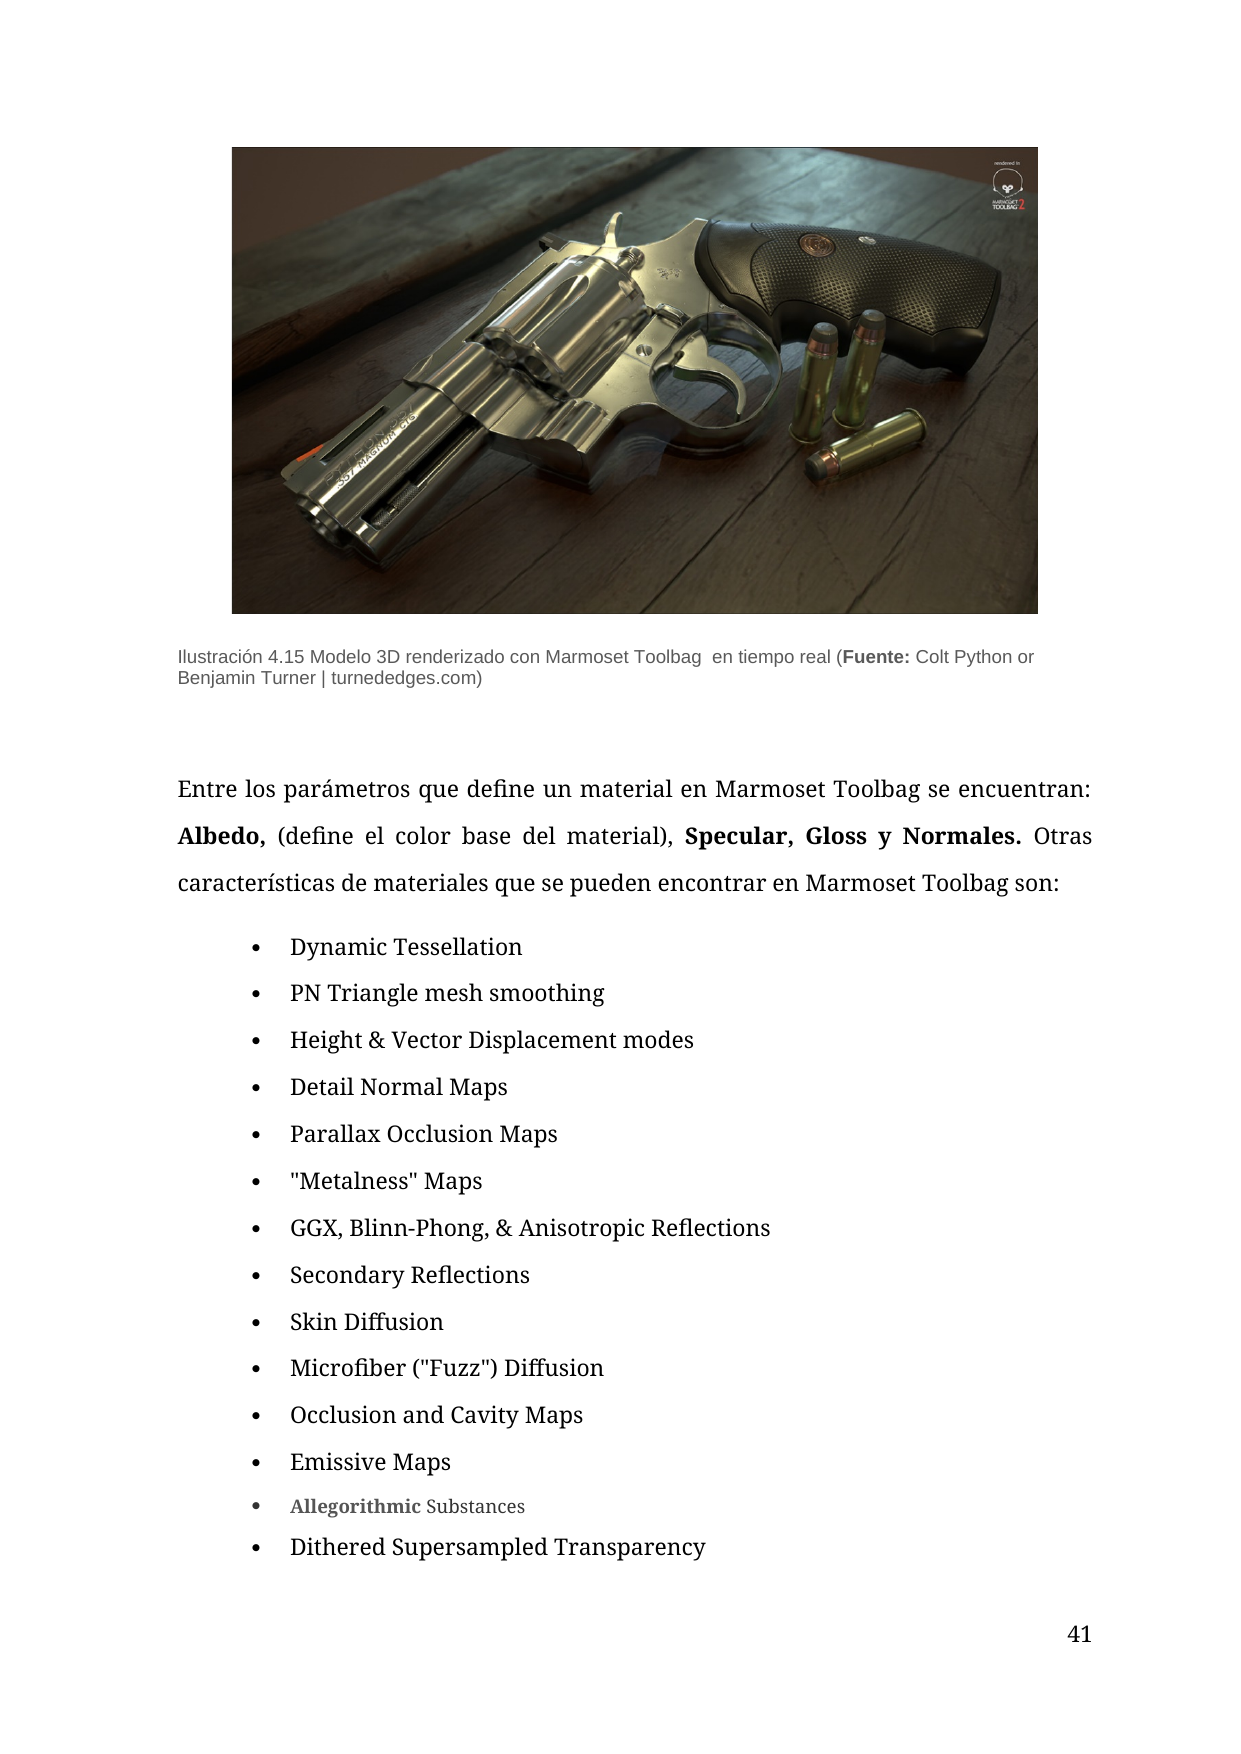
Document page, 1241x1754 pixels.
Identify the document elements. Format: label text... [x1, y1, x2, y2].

list Occlusion and Cavity Maps [252, 1399, 1092, 1430]
list PN Triangle mesh smoothing [252, 977, 1092, 1008]
list Dithered Supersampled Transparency [252, 1531, 1092, 1562]
list Microfiber ("Fuzz") Diffusion [252, 1352, 1092, 1383]
text Entre los parámetros que define un material en Marmoset Toolbag se encuentran: Albedo, (define el color base del material), Specular, Gloss y Normales. Otras características de materiales que se pueden encontrar en Marmoset Toolbag son: [177, 773, 1092, 898]
text Ilustración 4.15 Modelo 3D renderizado con Marmoset Toolbag en tiempo real (Fuente: Colt Python or Benjamin Turner | turnededges.com) [177, 646, 1092, 689]
list Emissive Maps [252, 1446, 1092, 1477]
list Skin Diffusion [252, 1305, 1092, 1337]
list Detail Normal Maps [252, 1071, 1092, 1102]
list Parallax Occlusion Maps [252, 1118, 1092, 1149]
picture [231, 147, 1038, 614]
list Dynamic Tessellation [252, 930, 1092, 962]
list Secondary Reflections [252, 1258, 1092, 1290]
list Height & Vector Displacement modes [252, 1024, 1092, 1055]
list "Metalness" Maps [252, 1165, 1092, 1196]
list Allegorithmic Substances [252, 1493, 1092, 1518]
list GGX, Blinn-Phong, & Anisotropic Reflections [252, 1212, 1092, 1243]
